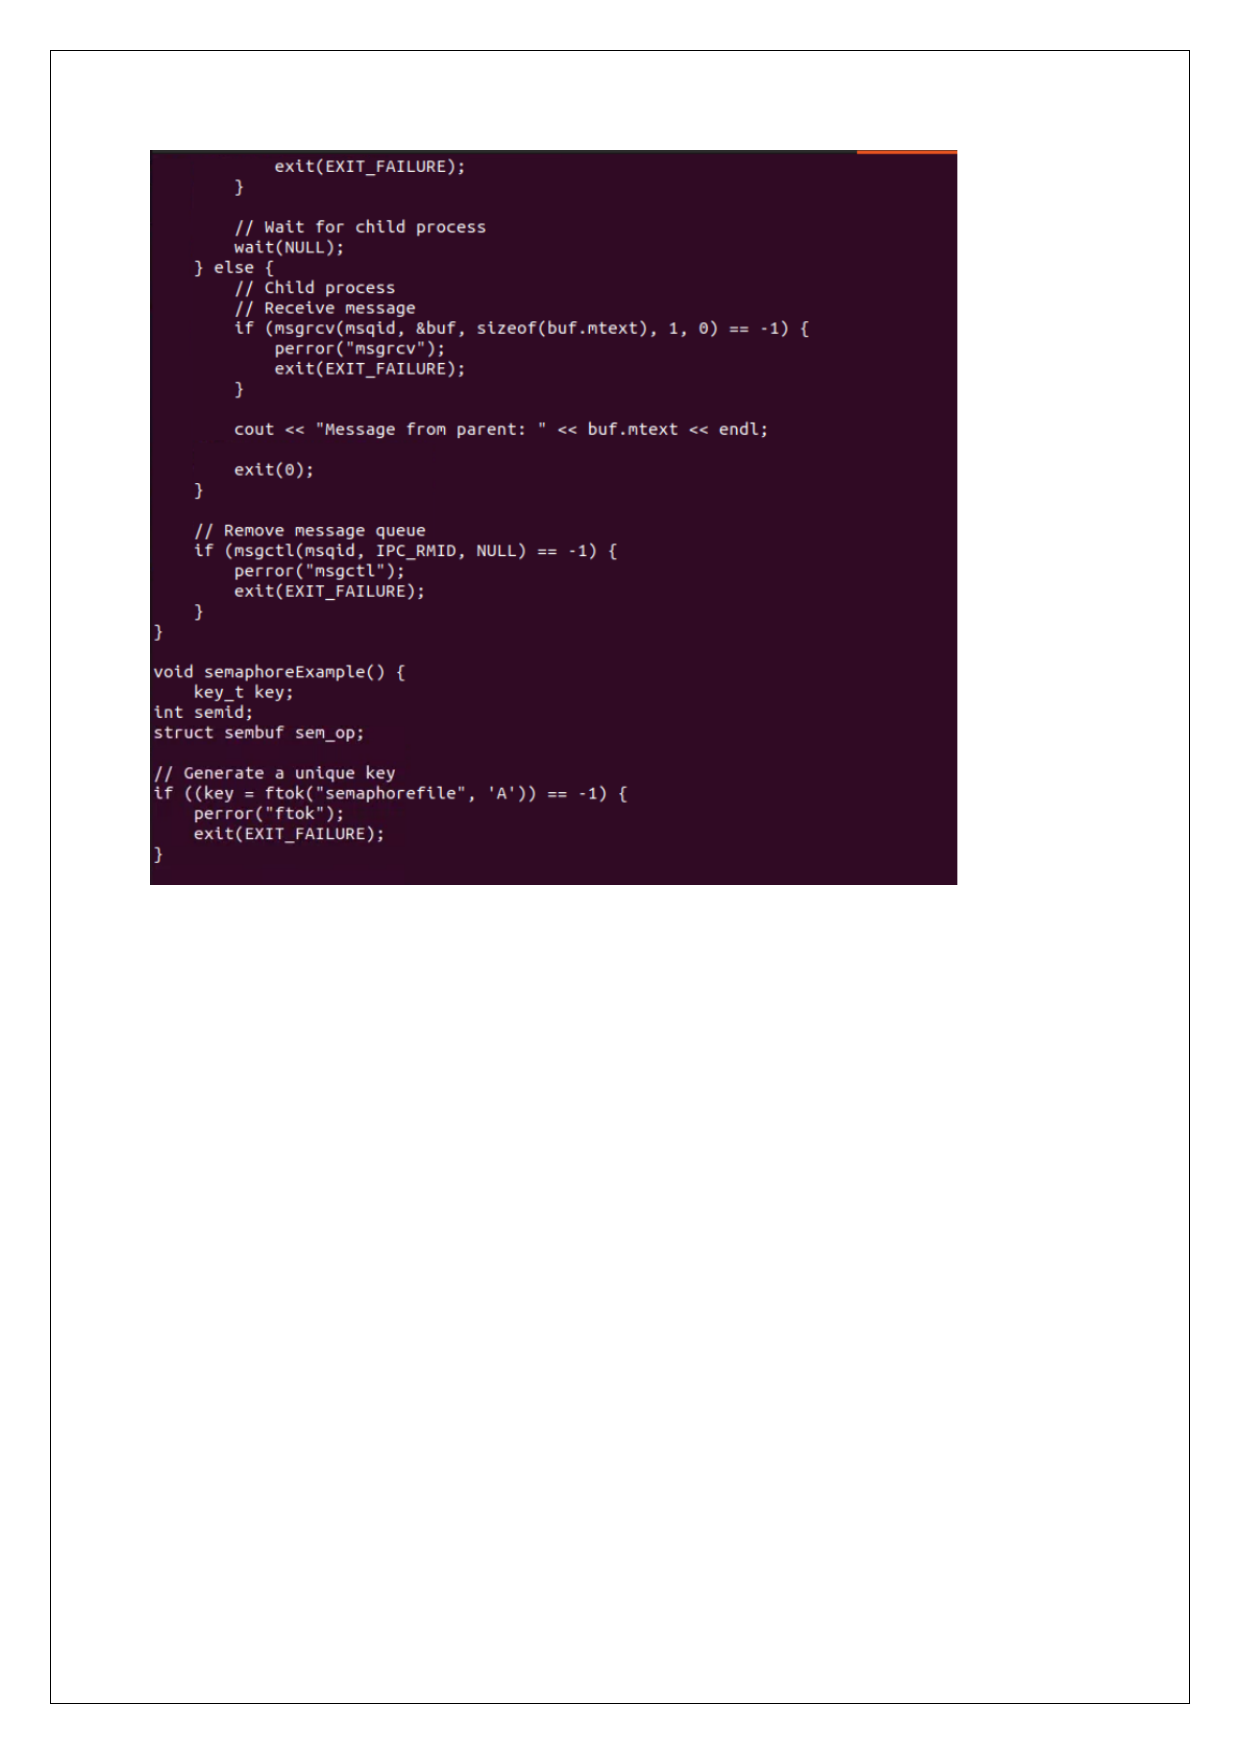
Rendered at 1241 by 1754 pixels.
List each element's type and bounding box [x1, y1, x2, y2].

picture [150, 150, 958, 885]
